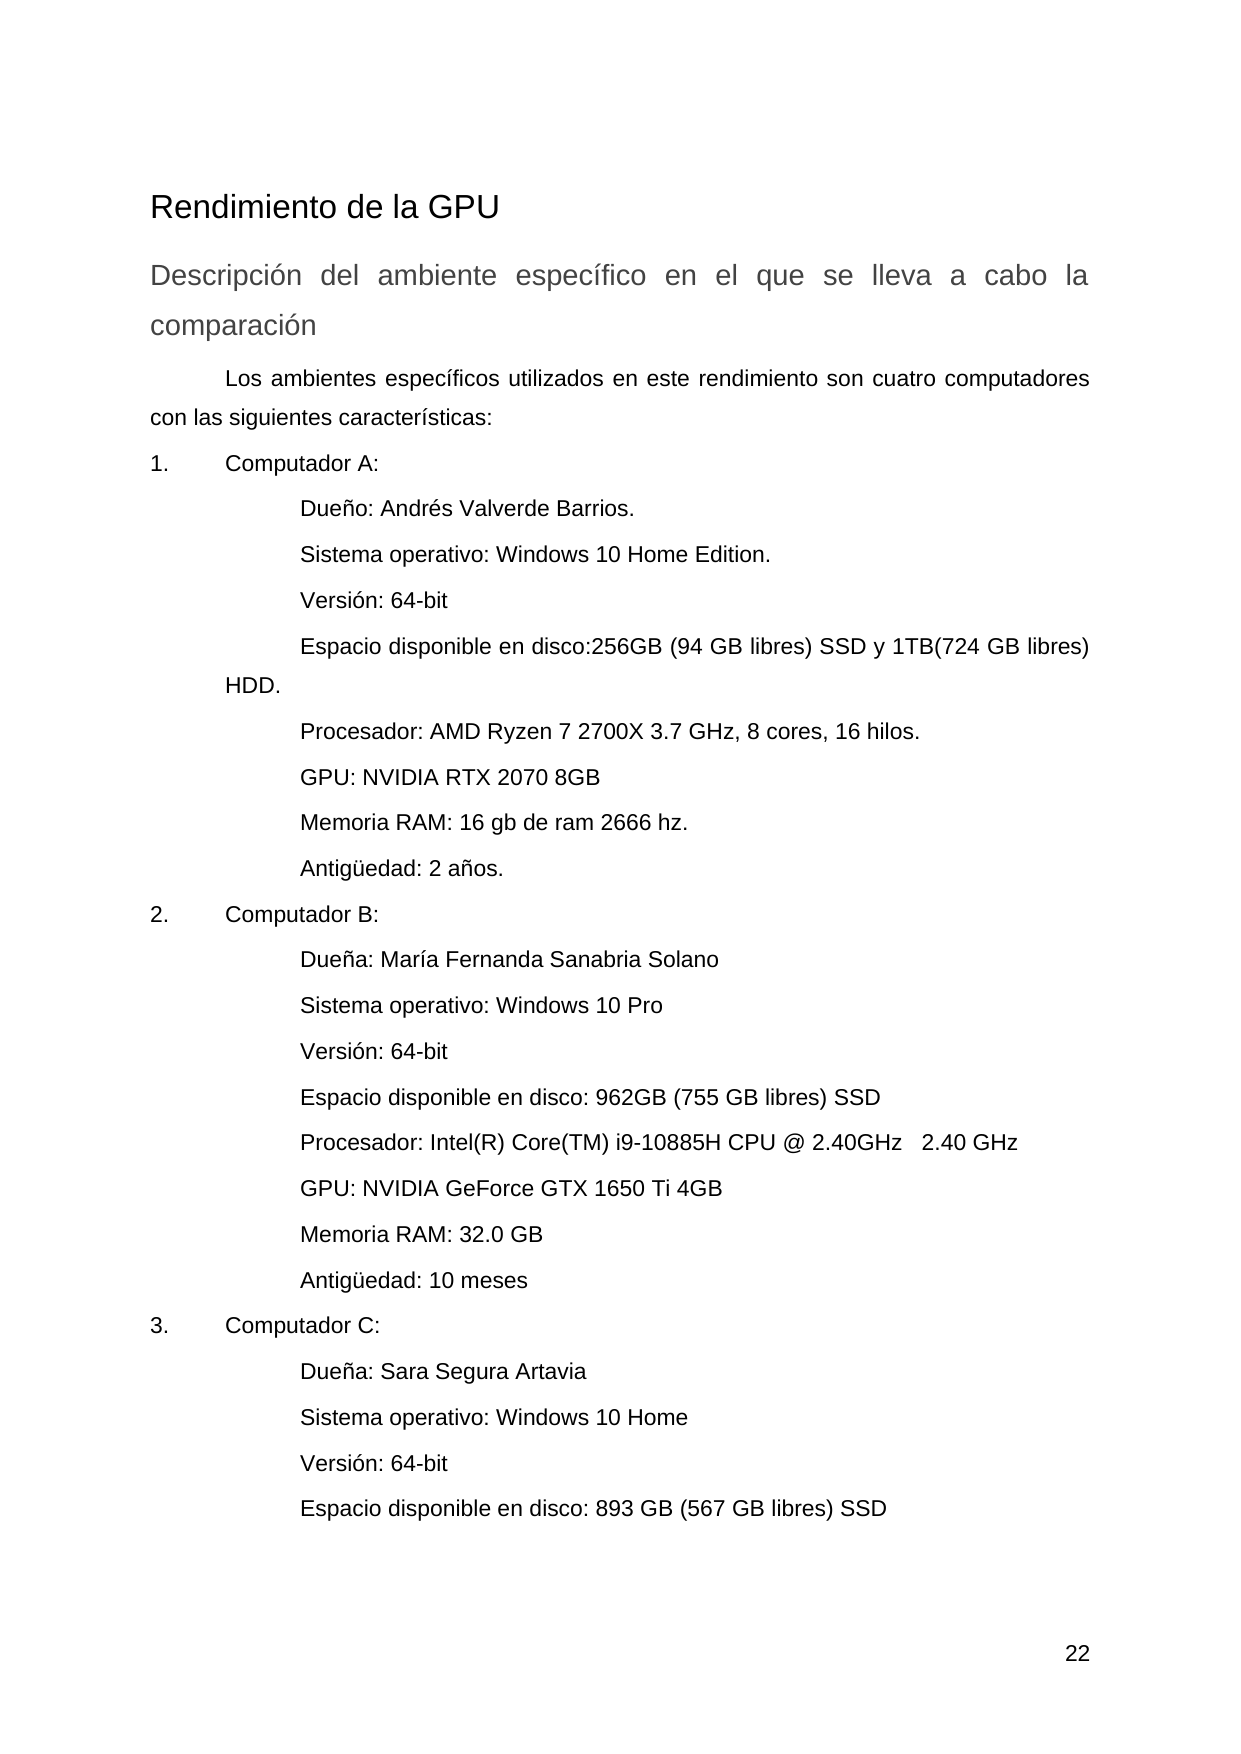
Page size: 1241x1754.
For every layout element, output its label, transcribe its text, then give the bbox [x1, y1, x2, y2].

text Dueña: Sara Segura Artavia [225, 1358, 1090, 1384]
text Dueño: Andrés Valverde Barrios. [225, 495, 1090, 522]
text Sistema operativo: Windows 10 Home Edition. [225, 541, 1090, 567]
list Computador C: [150, 1312, 1090, 1339]
list Computador B: [150, 901, 1090, 927]
text Antigüedad: 10 meses [150, 1267, 1090, 1293]
text GPU: NVIDIA GeForce GTX 1650 Ti 4GB [150, 1175, 1090, 1201]
text Espacio disponible en disco: 893 GB (567 GB libres) SSD [225, 1495, 1090, 1522]
text Los ambientes específicos utilizados en este rendimiento son cuatro computadores con las siguientes características: [150, 364, 1090, 430]
text Sistema operativo: Windows 10 Pro [150, 992, 1090, 1018]
text Espacio disponible en disco: 962GB (755 GB libres) SSD [150, 1084, 1090, 1110]
text Versión: 64-bit [225, 587, 1090, 613]
text Memoria RAM: 16 gb de ram 2666 hz. [225, 809, 1090, 836]
list Computador A: [150, 450, 1090, 476]
text Procesador: Intel(R) Core(TM) i9-10885H CPU @ 2.40GHz 2.40 GHz [150, 1129, 1090, 1156]
subtitle Rendimiento de la GPU [150, 187, 1090, 226]
subtitle Descripción del ambiente específico en el que se lleva a cabo la comparación [150, 258, 1090, 341]
text Espacio disponible en disco:256GB (94 GB libres) SSD y 1TB(724 GB libres) HDD. [225, 633, 1090, 698]
text GPU: NVIDIA RTX 2070 8GB [225, 763, 1090, 790]
text Dueña: María Fernanda Sanabria Solano [150, 946, 1090, 973]
text Procesador: AMD Ryzen 7 2700X 3.7 GHz, 8 cores, 16 hilos. [225, 718, 1090, 744]
text Memoria RAM: 32.0 GB [150, 1221, 1090, 1247]
text Versión: 64-bit [225, 1449, 1090, 1476]
text Sistema operativo: Windows 10 Home [225, 1404, 1090, 1430]
text Versión: 64-bit [150, 1038, 1090, 1064]
text Antigüedad: 2 años. [225, 855, 1090, 881]
